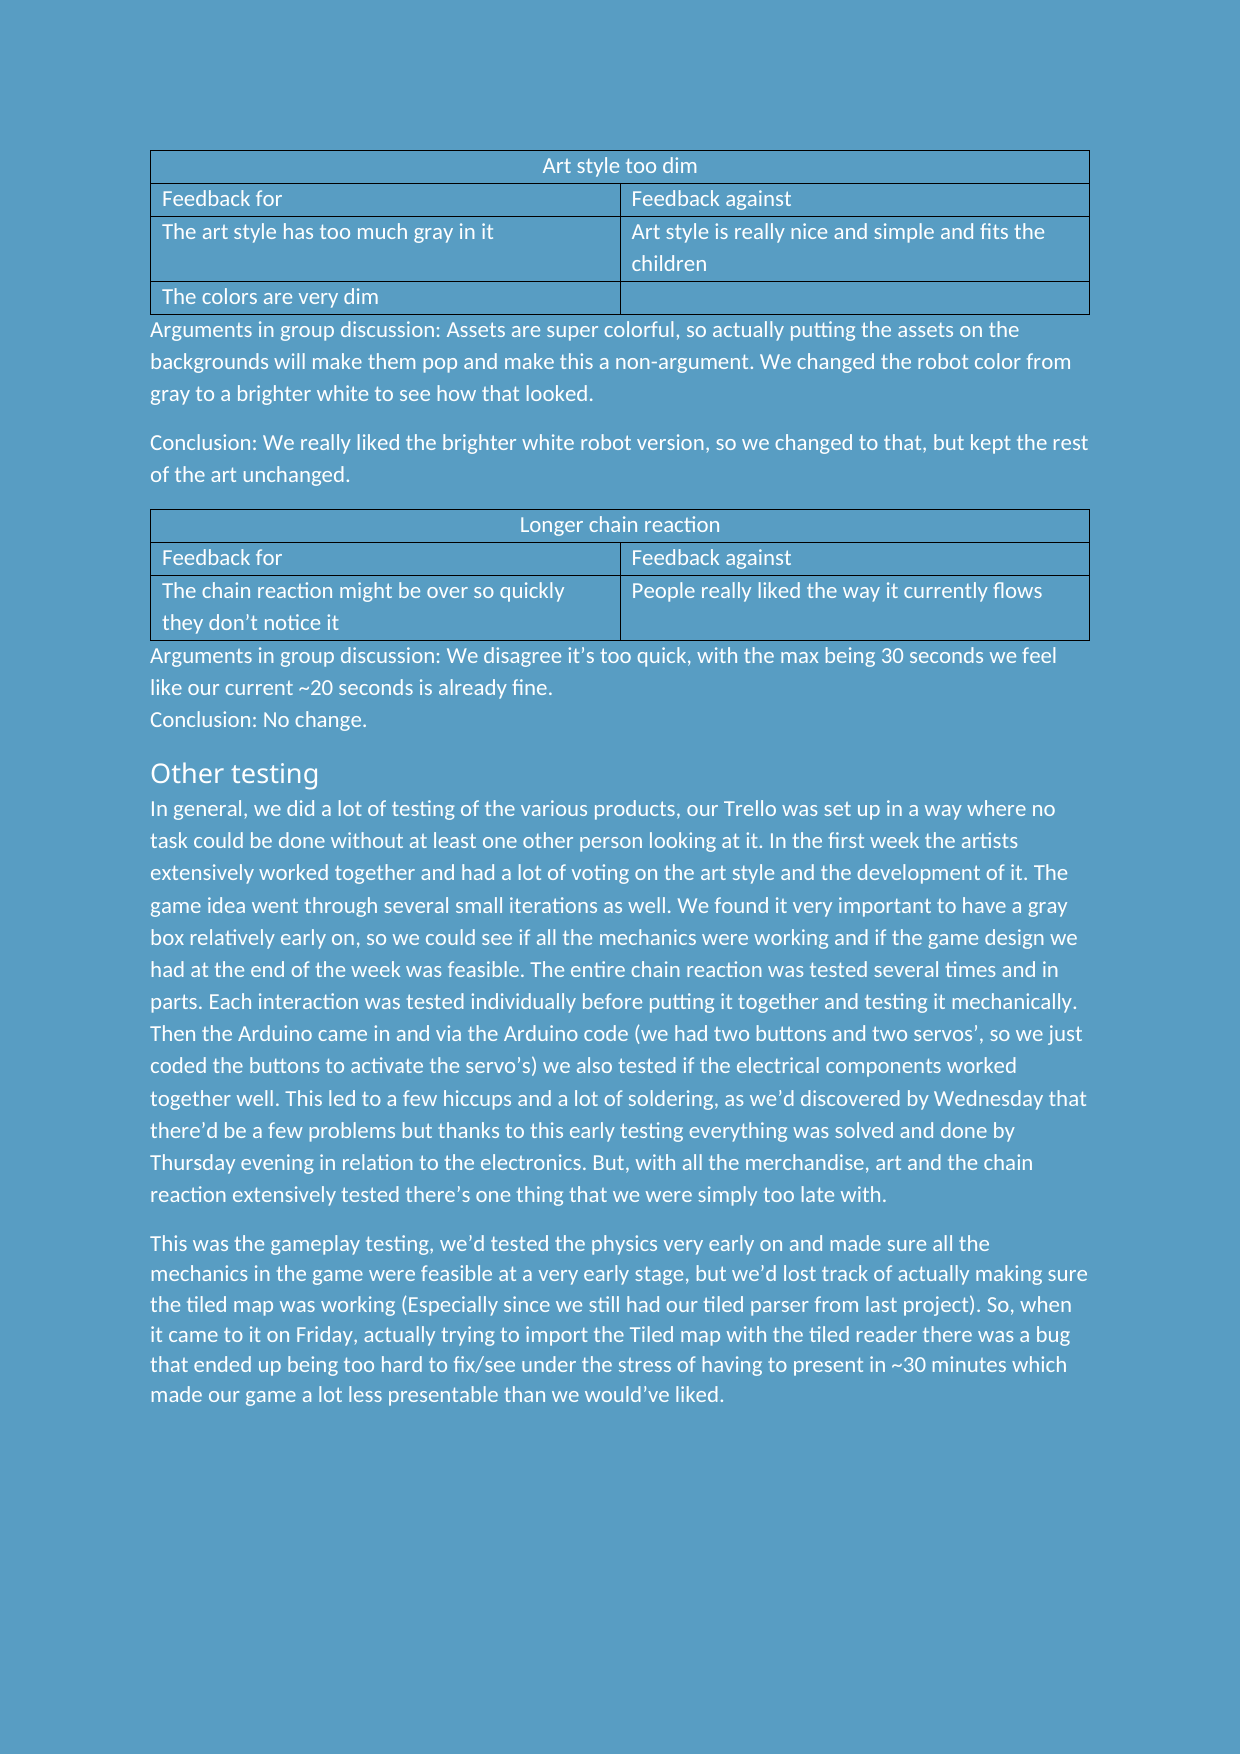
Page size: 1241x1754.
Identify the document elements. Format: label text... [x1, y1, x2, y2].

table_cell Feedback against [621, 184, 1089, 216]
subtitle Other testing [150, 754, 1090, 791]
table_cell The chain reaction might be over so quickly they don’t notice it [151, 576, 620, 640]
table_cell Art style is really nice and simple and fits the children [621, 217, 1089, 281]
text This was the gameplay testing, we’d tested the physics very early on and made sure all the mechanics in the game were feasible at a very early stage, but we’d lost track of actually making sure the tiled map was working (Especially since we still had our tiled parser from last project). So, when it came to it on Friday, actually trying to import the Tiled map with the tiled reader there was a bug that ended up being too hard to fix/see under the stress of having to present in ~30 minutes which made our game a lot less presentable than we would’ve liked. [150, 1229, 1090, 1408]
table_cell Feedback against [621, 543, 1089, 575]
table_cell [621, 282, 1089, 314]
table_cell The colors are very dim [151, 282, 620, 314]
table_header Longer chain reaction [151, 510, 1089, 542]
table_cell People really liked the way it currently flows [621, 576, 1089, 640]
text Conclusion: We really liked the brighter white robot version, so we changed to that, but kept the rest of the art unchanged. [150, 428, 1090, 488]
text In general, we did a lot of testing of the various products, our Trello was set up in a way where no task could be done without at least one other person looking at it. In the first week the artists extensively worked together and had a lot of voting on the art style and the development of it. The game idea went through several small iterations as well. We found it very important to have a gray box relatively early on, so we could see if all the mechanics were working and if the game design we had at the end of the week was feasible. The entire chain reaction was tested several times and in parts. Each interaction was tested individually before putting it together and testing it mechanically. Then the Arduino came in and via the Arduino code (we had two buttons and two servos’, so we just coded the buttons to activate the servo’s) we also tested if the electrical components worked together well. This led to a few hiccups and a lot of soldering, as we’d discovered by Wednesday that there’d be a few problems but thanks to this early testing everything was solved and done by Thursday evening in relation to the electronics. But, with all the merchandise, art and the chain reaction extensively tested there’s one thing that we were simply too late with. [150, 794, 1090, 1208]
table_header Art style too dim [151, 151, 1089, 183]
table_cell The art style has too much gray in it [151, 217, 620, 281]
table_cell Feedback for [151, 184, 620, 216]
text Arguments in group discussion: We disagree it’s too quick, with the max being 30 seconds we feel like our current ~20 seconds is already fine. Conclusion: No change. [150, 641, 1090, 733]
table_cell Feedback for [151, 543, 620, 575]
text Arguments in group discussion: Assets are super colorful, so actually putting the assets on the backgrounds will make them pop and make this a non-argument. We changed the robot color from gray to a brighter white to see how that looked. [150, 315, 1090, 407]
